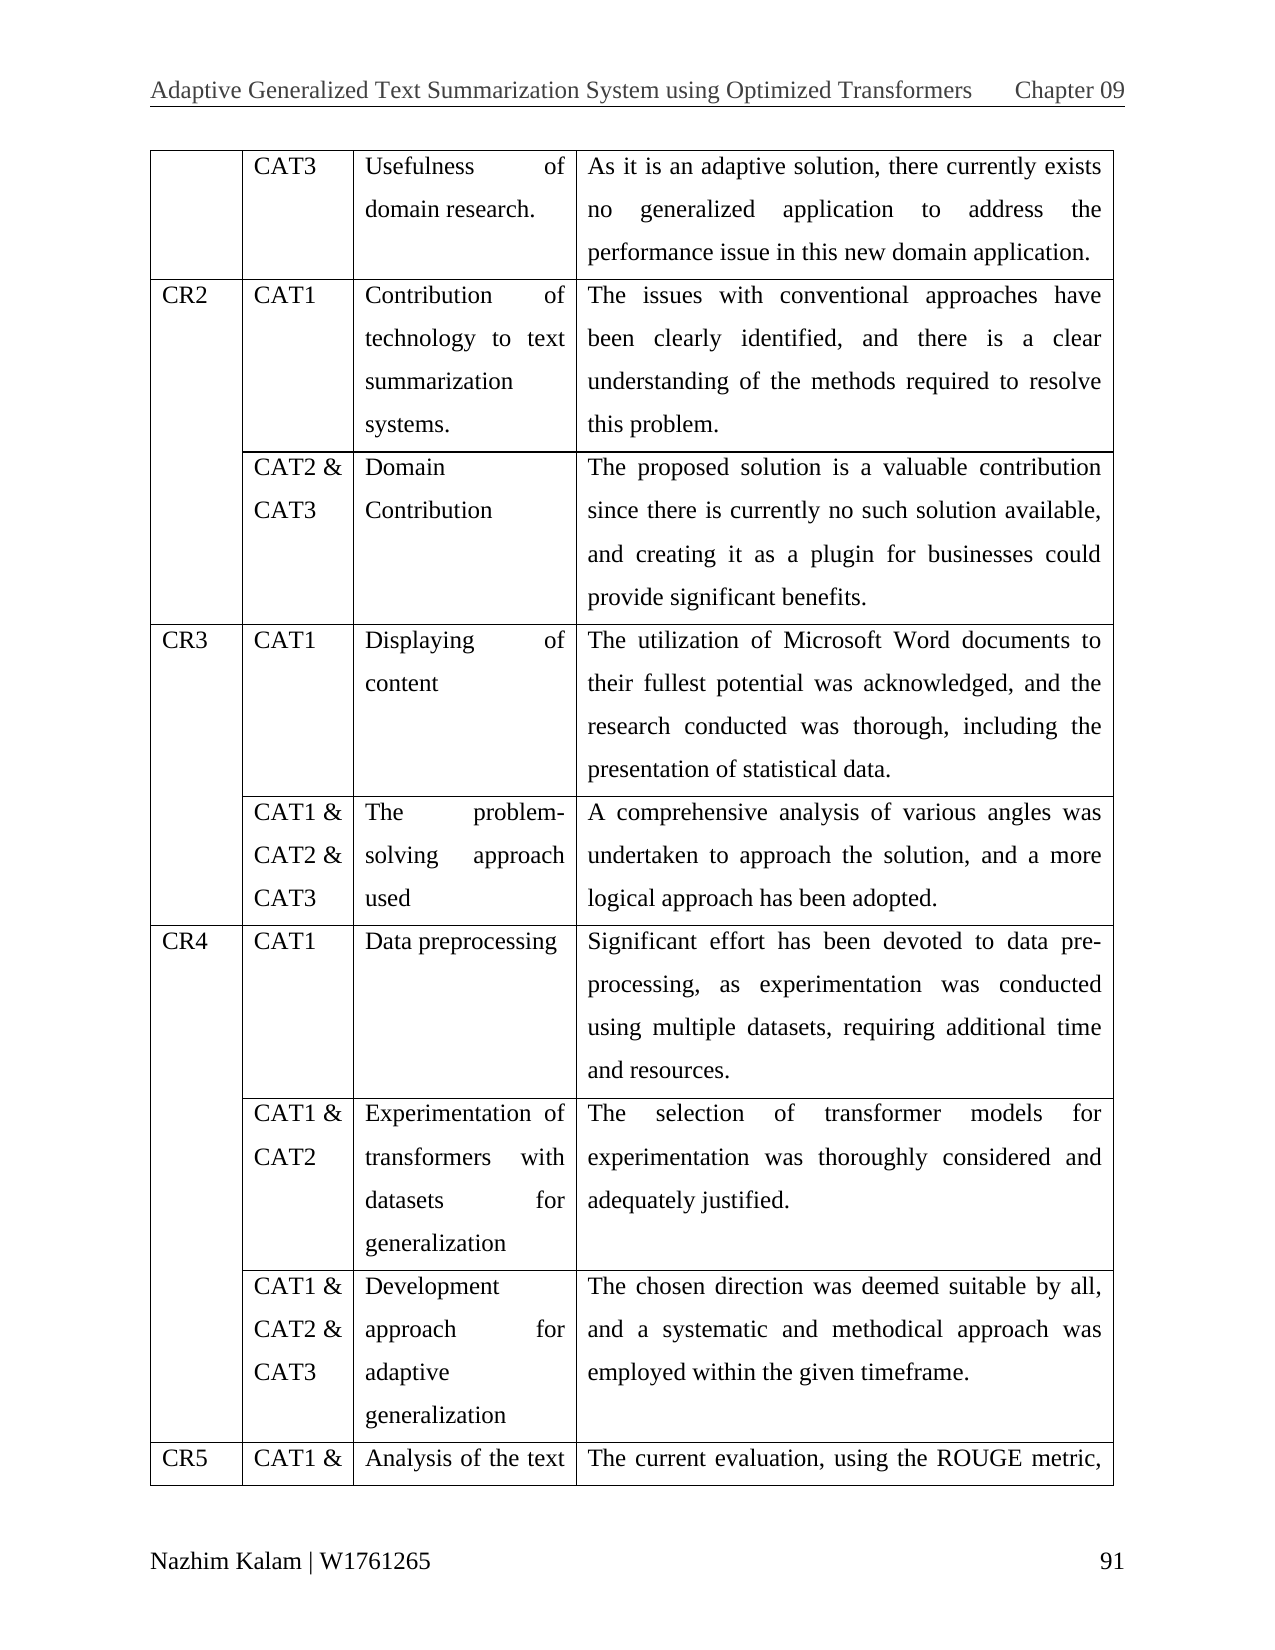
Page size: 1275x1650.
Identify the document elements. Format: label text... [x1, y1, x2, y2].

table_cell CR5 [151, 1443, 242, 1485]
table_cell CAT3 [243, 151, 353, 279]
table_cell CAT1 [243, 280, 353, 451]
table_cell The chosen direction was deemed suitable by all, and a systematic and methodical approach was employed within the given timeframe. [577, 1271, 1113, 1442]
table_cell CAT2 & CAT3 [243, 453, 353, 624]
table_cell CAT1 & CAT2 & CAT3 [243, 797, 353, 925]
table_cell Development approach for adaptive generalization [354, 1271, 576, 1442]
table_cell The utilization of Microsoft Word documents to their fullest potential was acknowledged, and the research conducted was thorough, including the presentation of statistical data. [577, 625, 1113, 796]
table_cell The proposed solution is a valuable contribution since there is currently no such solution available, and creating it as a plugin for businesses could provide significant benefits. [577, 453, 1113, 624]
table_cell A comprehensive analysis of various angles was undertaken to approach the solution, and a more logical approach has been adopted. [577, 797, 1113, 925]
table_cell CAT1 & CAT2 & CAT3 [243, 1271, 353, 1442]
table_cell CAT1 [243, 926, 353, 1097]
table_cell CR2 [151, 280, 242, 624]
table_cell CAT1 & CAT2 [243, 1099, 353, 1270]
table_cell CAT1 [243, 625, 353, 796]
table_cell Displaying of content [354, 625, 576, 796]
table_cell The issues with conventional approaches have been clearly identified, and there is a clear understanding of the methods required to resolve this problem. [577, 280, 1113, 451]
table_cell The selection of transformer models for experimentation was thoroughly considered and adequately justified. [577, 1099, 1113, 1270]
table_cell Significant effort has been devoted to data pre-processing, as experimentation was conducted using multiple datasets, requiring additional time and resources. [577, 926, 1113, 1097]
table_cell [354, 1443, 576, 1485]
table_cell CR3 [151, 625, 242, 925]
table_cell Usefulness of domain research. [354, 151, 576, 279]
table_cell As it is an adaptive solution, there currently exists no generalized application to address the performance issue in this new domain application. [577, 151, 1113, 279]
table_cell Contribution of technology to text summarization systems. [354, 280, 576, 451]
table_cell Experimentation of transformers with datasets for generalization [354, 1099, 576, 1270]
table_cell The problem-solving approach used [354, 797, 576, 925]
table_cell CAT1 & CAT2 & CAT3 [243, 1443, 353, 1485]
table_cell Data preprocessing [354, 926, 576, 1097]
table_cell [577, 1443, 1113, 1485]
table_cell Domain Contribution [354, 453, 576, 624]
table_cell CR4 [151, 926, 242, 1442]
